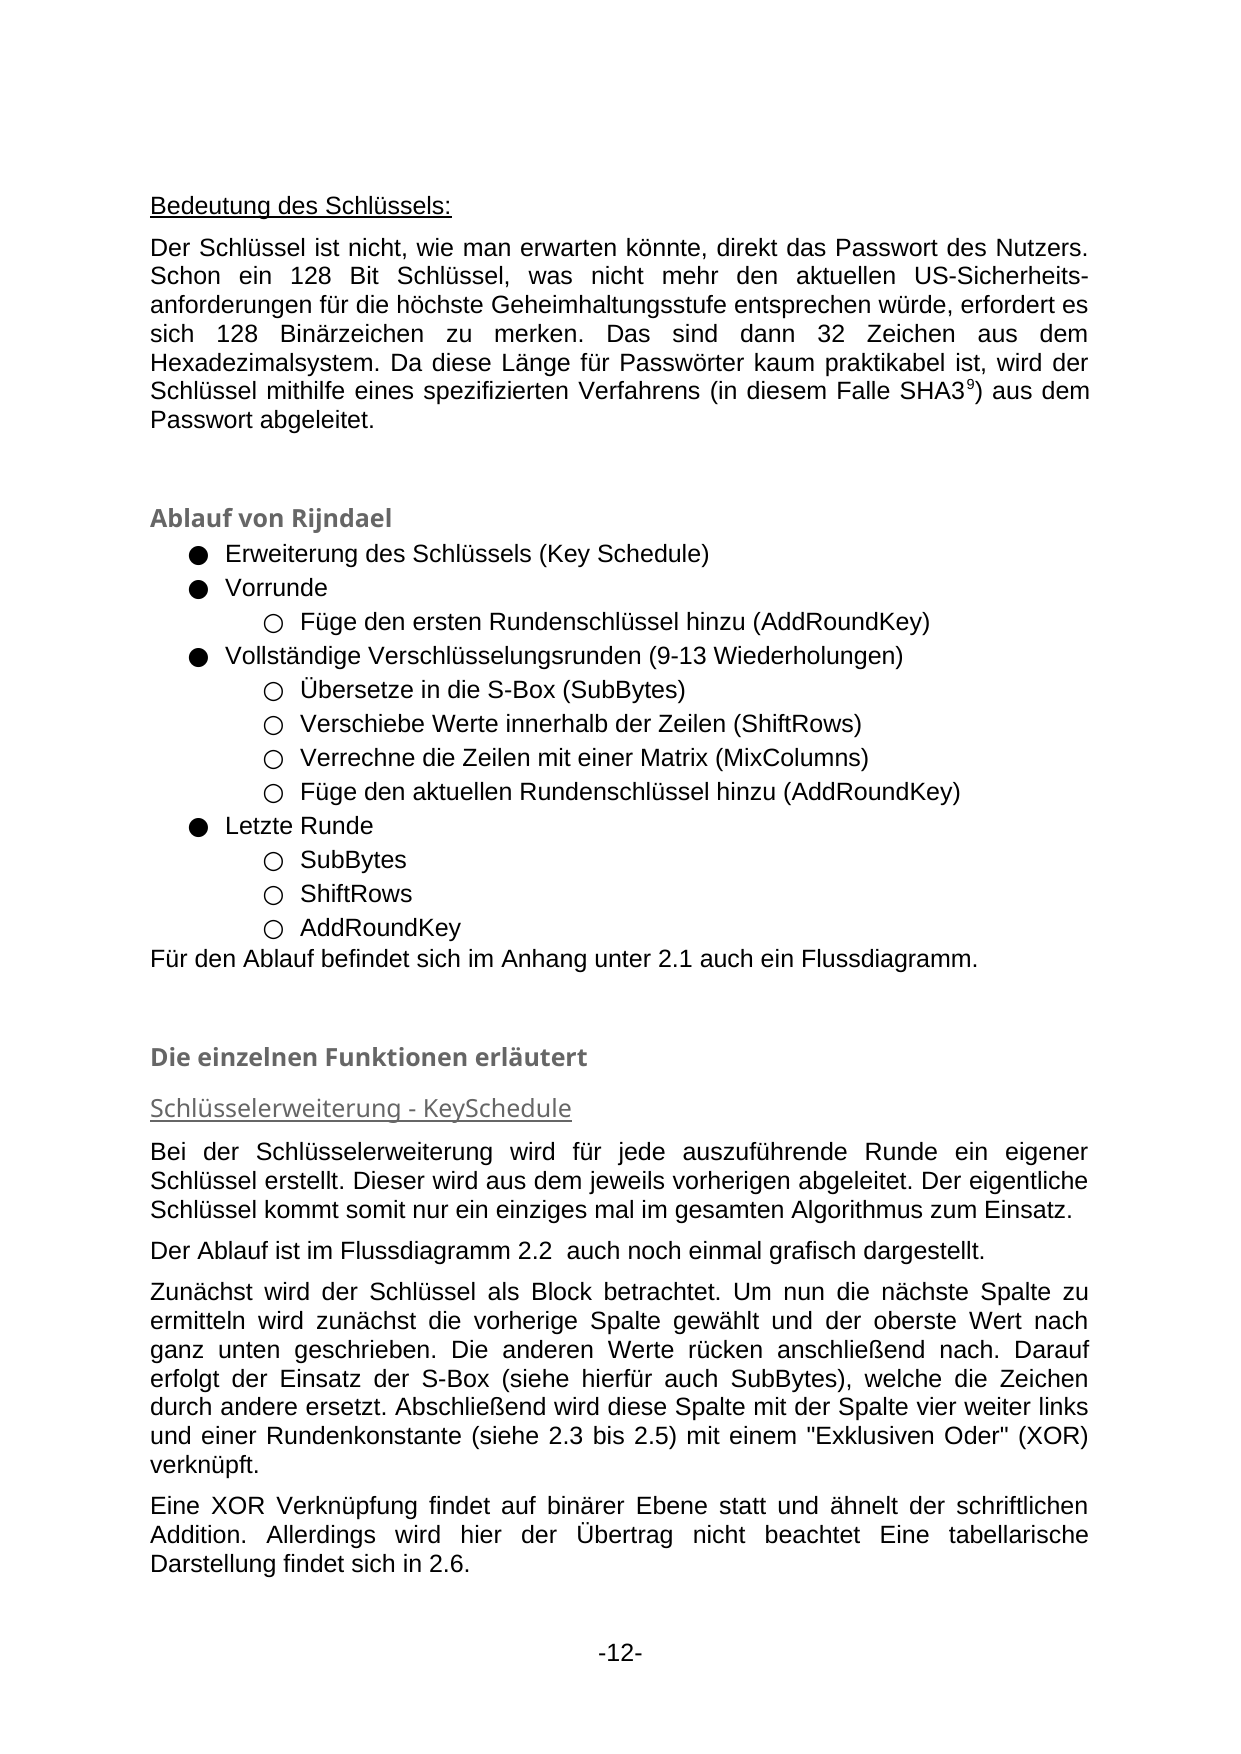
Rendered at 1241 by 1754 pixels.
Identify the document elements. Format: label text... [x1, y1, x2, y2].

list Verrechne die Zeilen mit einer Matrix (MixColumns) [262, 739, 1090, 774]
list AddRoundKey [262, 910, 1090, 944]
text Bei der Schlüsselerweiterung wird für jede auszuführende Runde ein eigener Schlüssel erstellt. Dieser wird aus dem jeweils vorherigen abgeleitet. Der eigentliche Schlüssel kommt somit nur ein einziges mal im gesamten Algorithmus zum Einsatz. [150, 1137, 1090, 1224]
list Letzte Runde [187, 808, 1090, 842]
list Vorrunde [187, 569, 1090, 603]
list Übersetze in die S-Box (SubBytes) [262, 671, 1090, 706]
subtitle Schlüsselerweiterung - KeySchedule [150, 1091, 1090, 1125]
list Verschiebe Werte innerhalb der Zeilen (ShiftRows) [262, 706, 1090, 739]
list SubBytes [262, 842, 1090, 876]
text Für den Ablauf befindet sich im Anhang unter 2.1 auch ein Flussdiagramm. [150, 944, 1090, 973]
text Bedeutung des Schlüssels: [150, 191, 1090, 220]
text Der Schlüssel ist nicht, wie man erwarten könnte, direkt das Passwort des Nutzers. Schon ein 128 Bit Schlüssel, was nicht mehr den aktuellen US-Sicherheits- anforderungen für die höchste Geheimhaltungsstufe entsprechen würde, erfordert es sich 128 Binärzeichen zu merken. Das sind dann 32 Zeichen aus dem Hexadezimalsystem. Da diese Länge für Passwörter kaum praktikabel ist, wird der Schlüssel mithilfe eines spezifizierten Verfahrens (in diesem Falle SHA39) aus dem Passwort abgeleitet. [150, 232, 1090, 434]
list Vollständige Verschlüsselungsrunden (9-13 Wiederholungen) [187, 637, 1090, 671]
text Eine XOR Verknüpfung findet auf binärer Ebene statt und ähnelt der schriftlichen Addition. Allerdings wird hier der Übertrag nicht beachtet Eine tabellarische Darstellung findet sich in 2.6. [150, 1491, 1090, 1577]
subtitle Die einzelnen Funktionen erläutert [150, 1040, 1090, 1074]
text Der Ablauf ist im Flussdiagramm 2.2 auch noch einmal grafisch dargestellt. [150, 1236, 1090, 1265]
subtitle Ablauf von Rijndael [150, 501, 1090, 535]
list Füge den ersten Rundenschlüssel hinzu (AddRoundKey) [262, 603, 1090, 637]
list Füge den aktuellen Rundenschlüssel hinzu (AddRoundKey) [262, 774, 1090, 808]
list ShiftRows [262, 876, 1090, 910]
list Erweiterung des Schlüssels (Key Schedule) [187, 535, 1090, 569]
text Zunächst wird der Schlüssel als Block betrachtet. Um nun die nächste Spalte zu ermitteln wird zunächst die vorherige Spalte gewählt und der oberste Wert nach ganz unten geschrieben. Die anderen Werte rücken anschließend nach. Darauf erfolgt der Einsatz der S-Box (siehe hierfür auch SubBytes), welche die Zeichen durch andere ersetzt. Abschließend wird diese Spalte mit der Spalte vier weiter links und einer Rundenkonstante (siehe 2.3 bis 2.5) mit einem "Exklusiven Oder" (XOR) verknüpft. [150, 1277, 1090, 1479]
